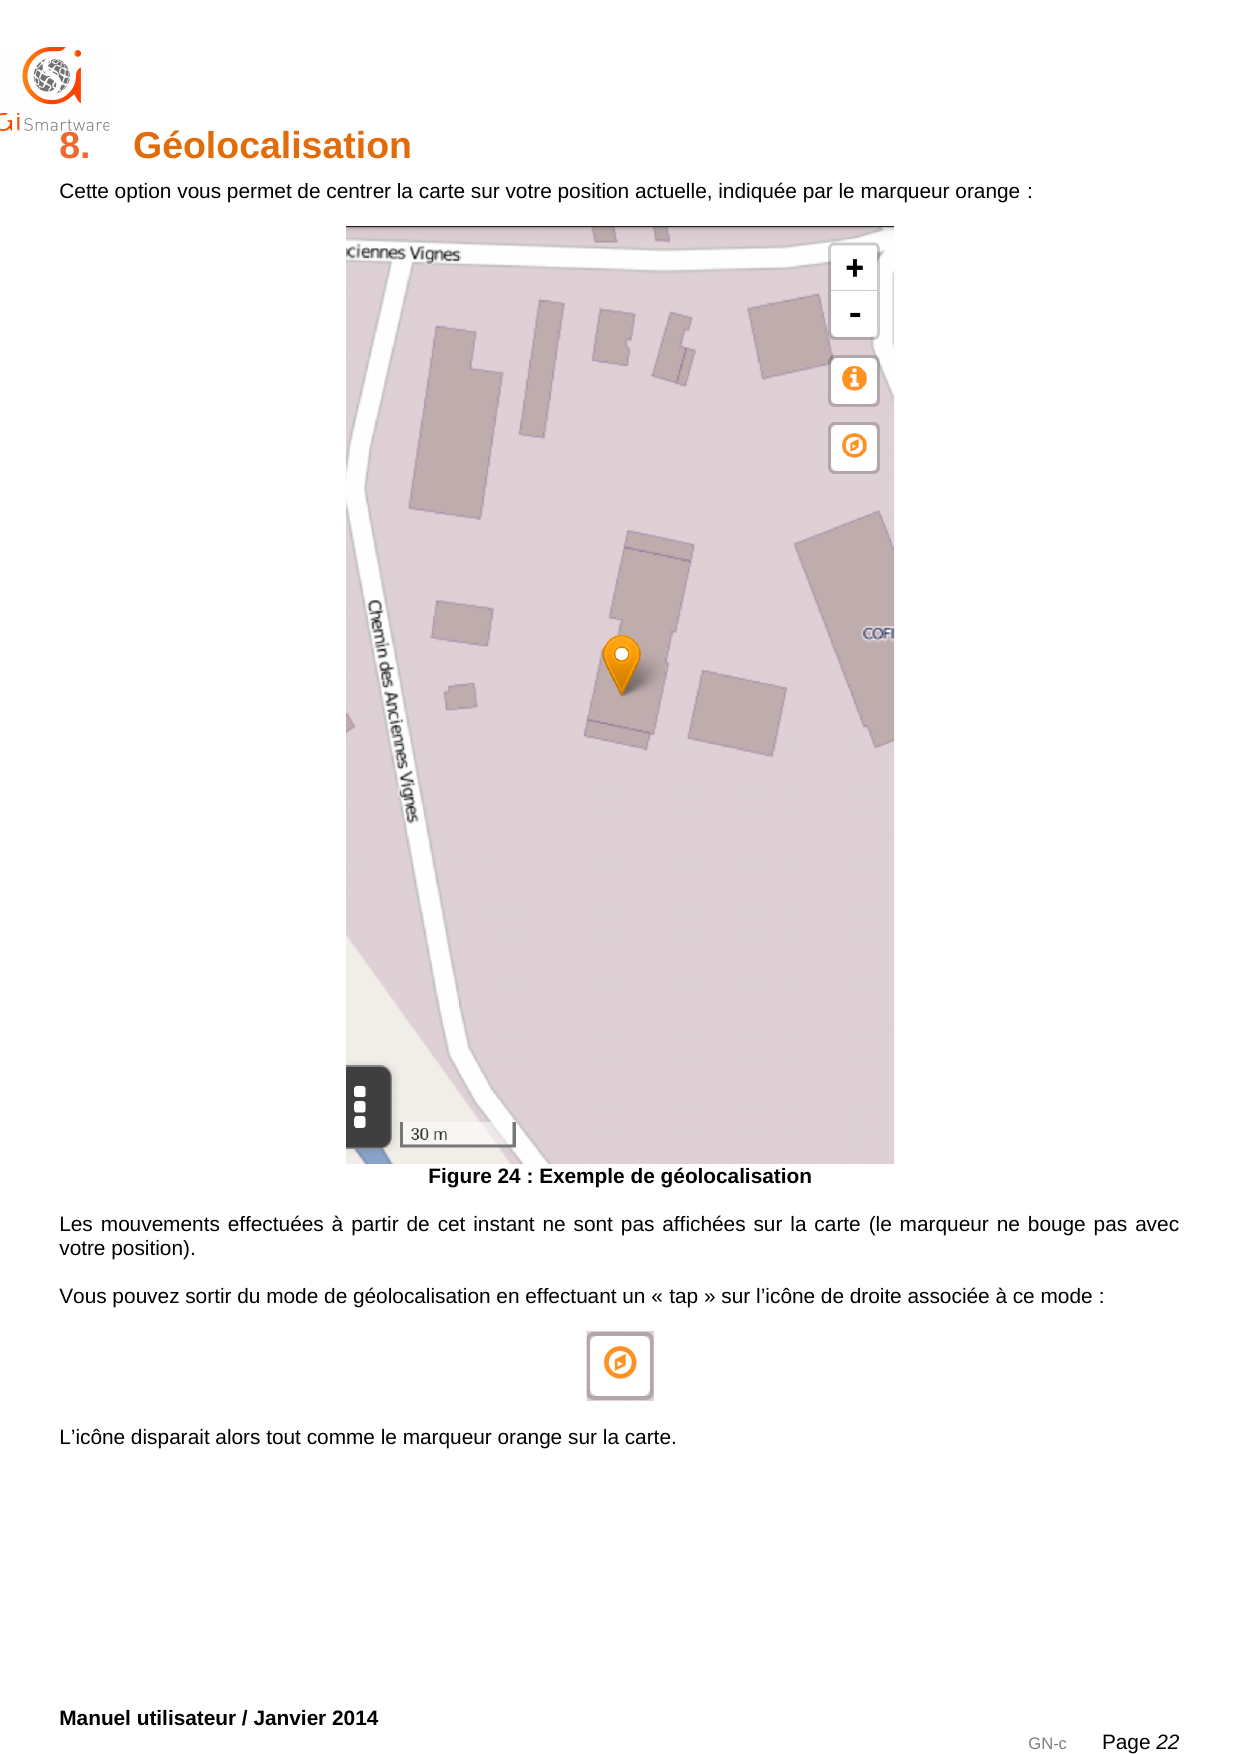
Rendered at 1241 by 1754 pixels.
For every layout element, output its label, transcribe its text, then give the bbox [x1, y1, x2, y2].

picture [586, 1331, 654, 1401]
subtitle Géolocalisation [59, 123, 1181, 166]
text L’icône disparait alors tout comme le marqueur orange sur la carte. [59, 1424, 1181, 1448]
picture [346, 226, 895, 1164]
text Vous pouvez sortir du mode de géolocalisation en effectuant un « tap » sur l’icône de droite associée à ce mode : [59, 1283, 1181, 1307]
text Cette option vous permet de centrer la carte sur votre position actuelle, indiquée par le marqueur orange : [59, 178, 1181, 202]
text Les mouvements effectuées à partir de cet instant ne sont pas affichées sur la carte (le marqueur ne bouge pas avec votre position). [59, 1212, 1181, 1259]
picture [0, 47, 110, 131]
